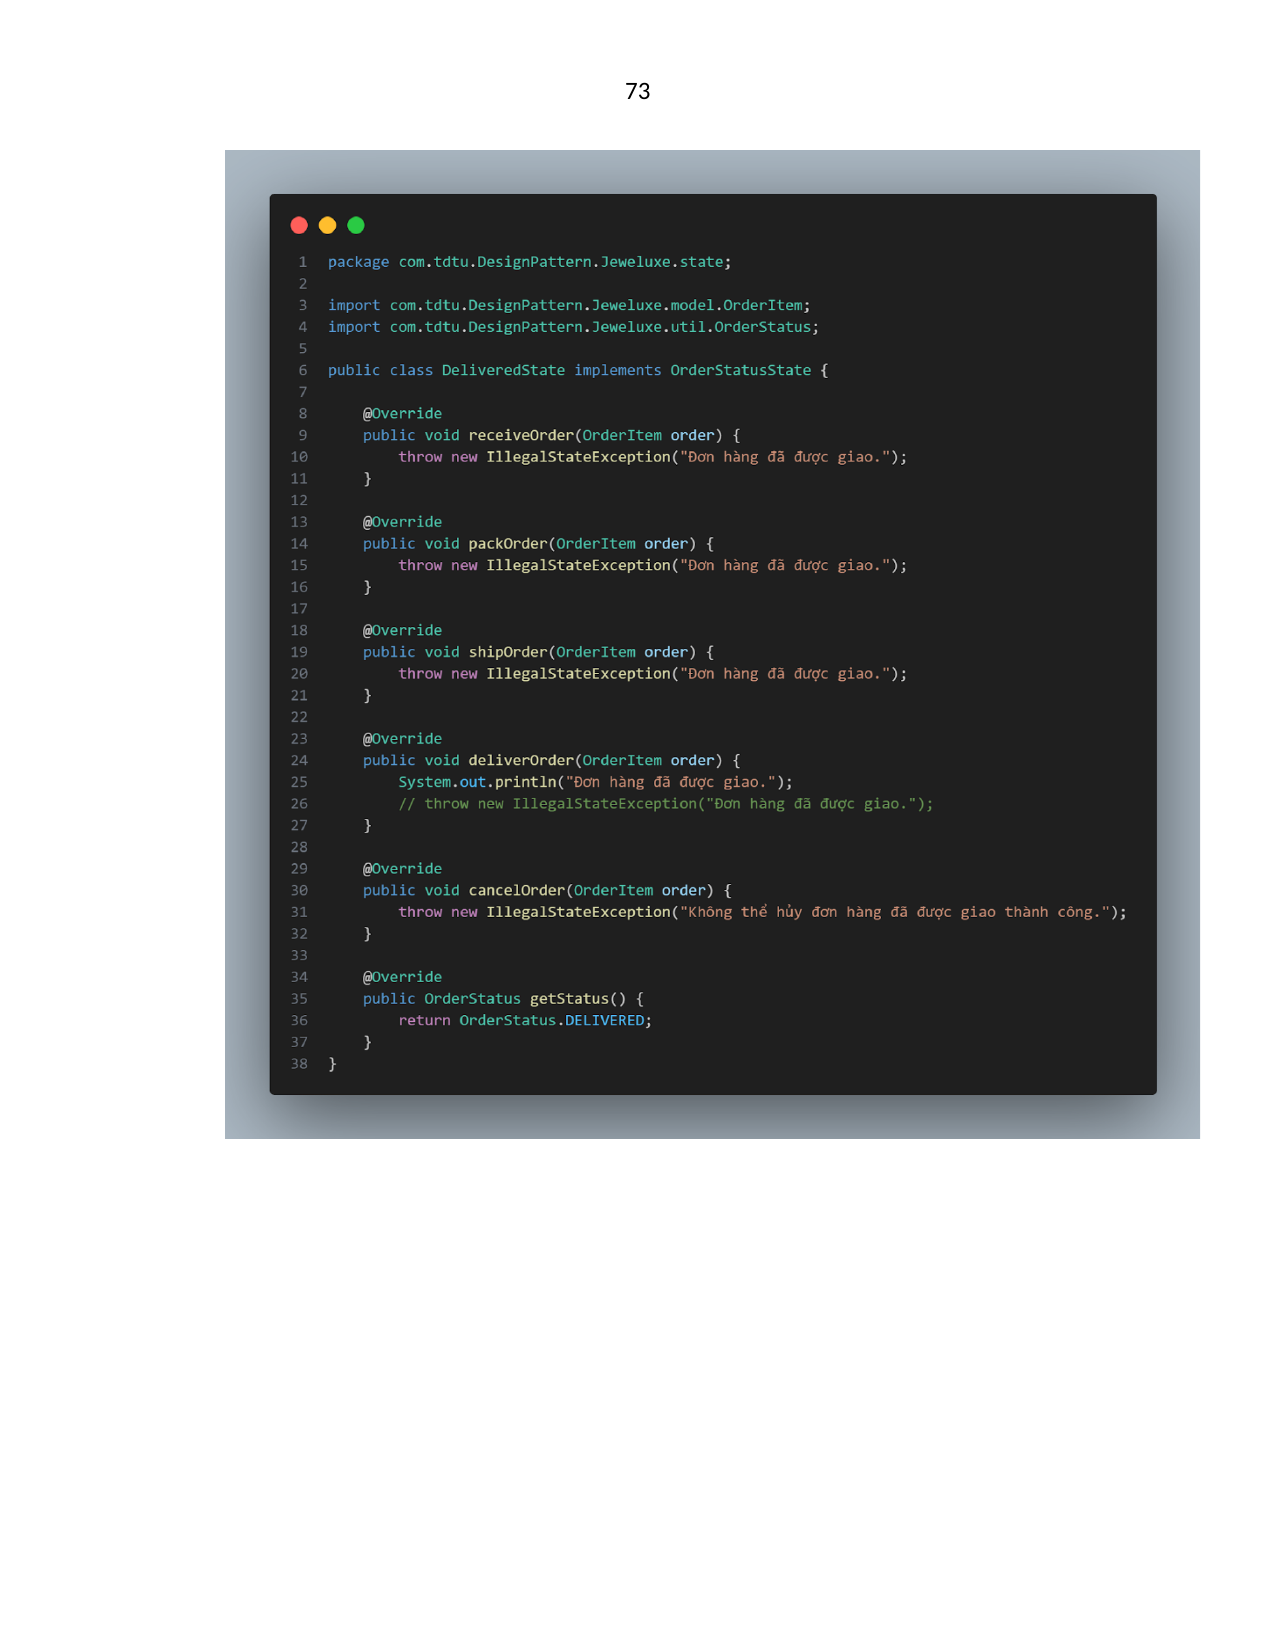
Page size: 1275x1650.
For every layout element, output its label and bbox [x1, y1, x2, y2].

picture [225, 150, 1200, 1139]
